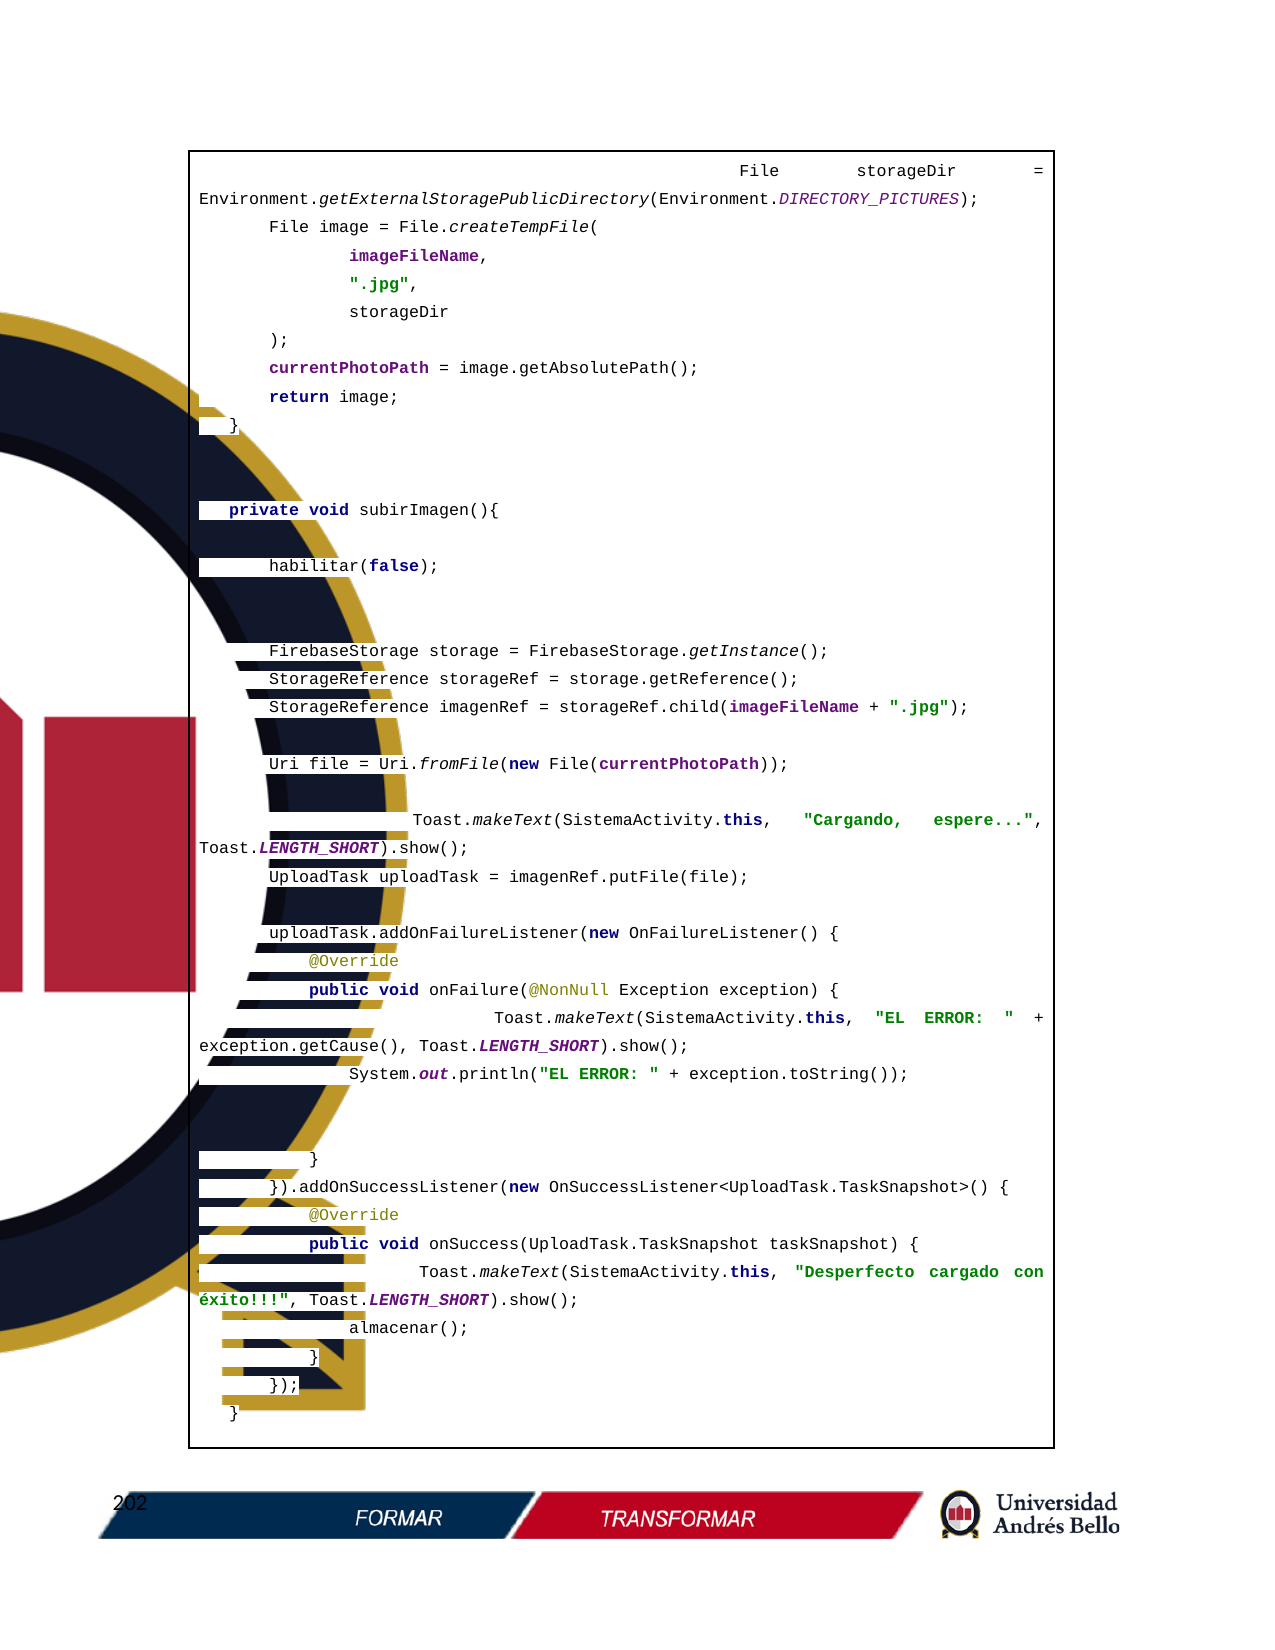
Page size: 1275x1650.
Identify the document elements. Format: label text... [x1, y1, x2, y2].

picture [97, 1489, 1120, 1539]
picture [0, 299, 188, 1423]
